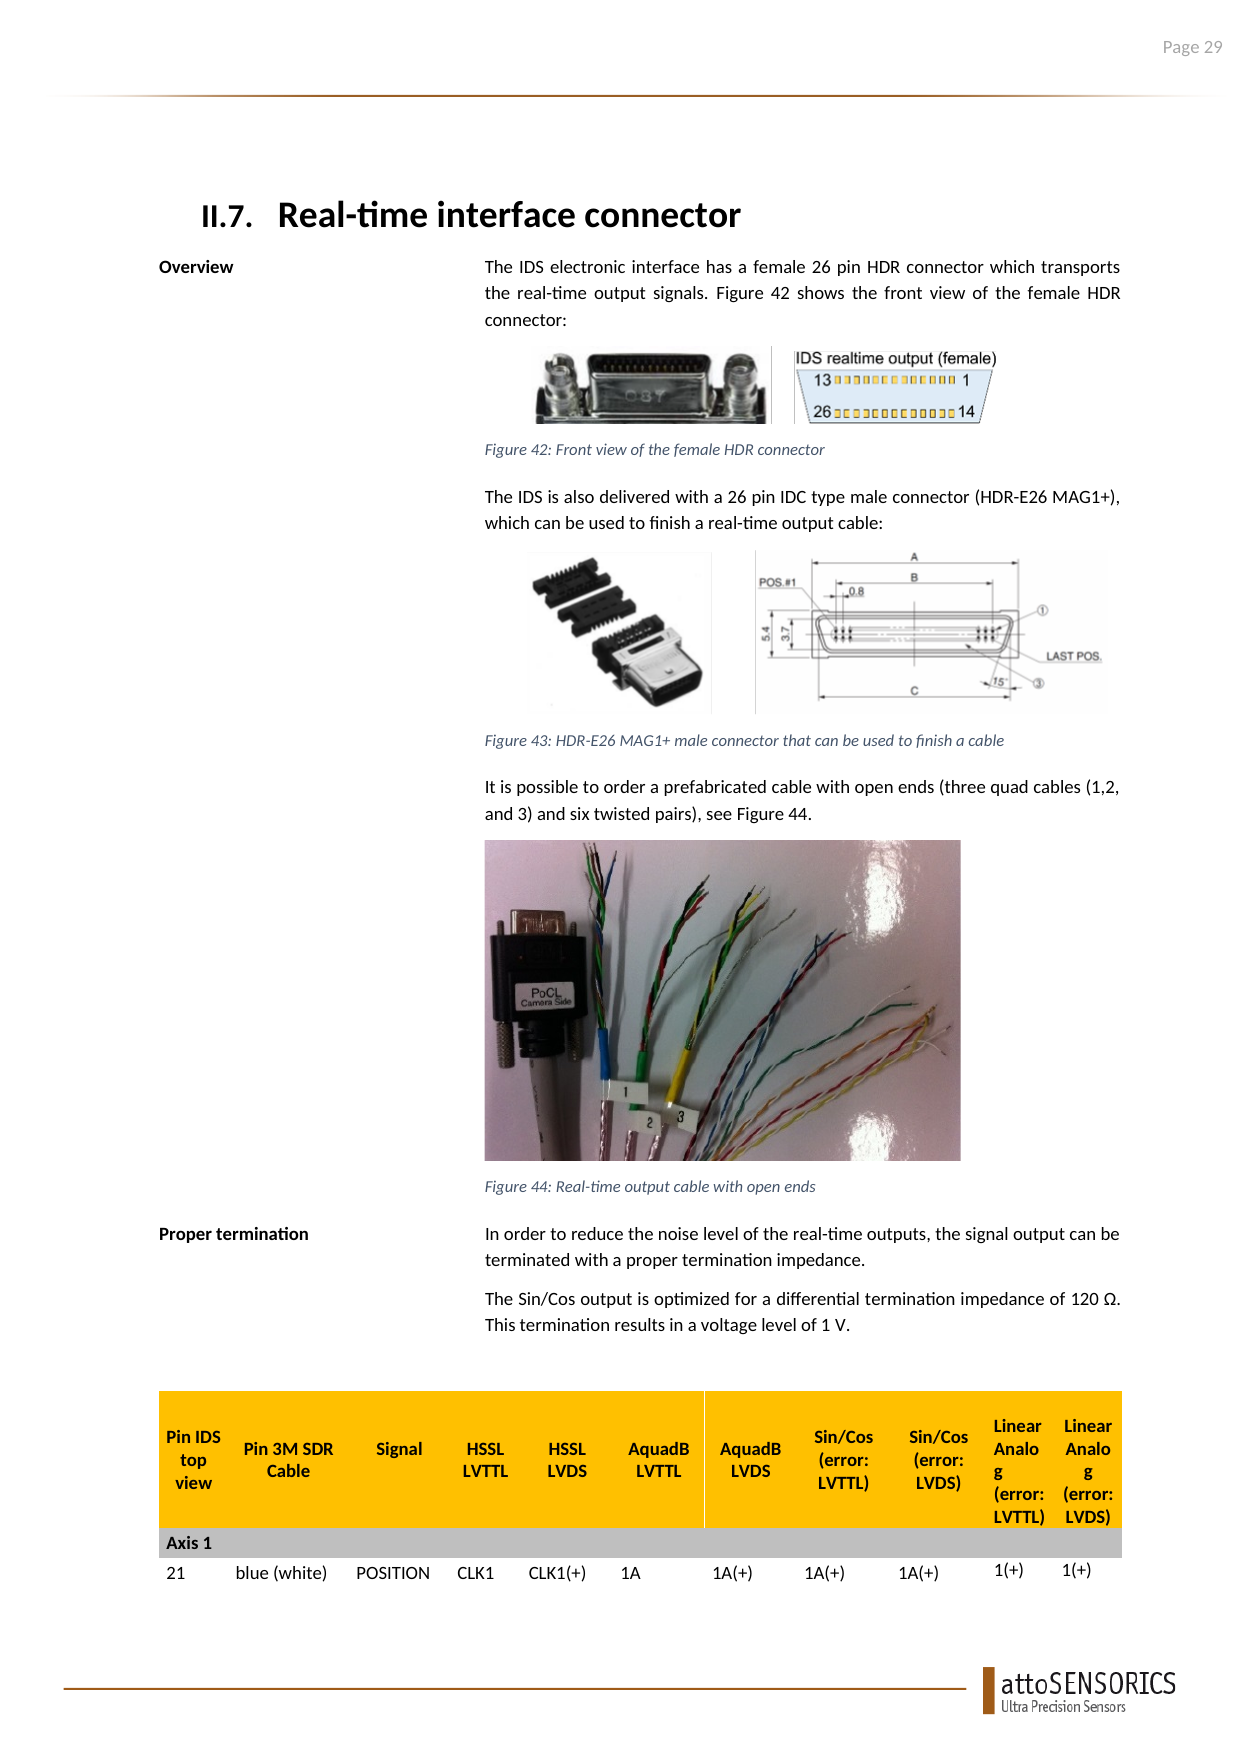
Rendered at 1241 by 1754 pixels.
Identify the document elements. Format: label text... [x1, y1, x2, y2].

picture [531, 346, 997, 424]
subtitle Real-time interface connector [201, 191, 1134, 236]
table_header Overview [148, 255, 473, 1222]
table_header In order to reduce the noise level of the real-time outputs, the signal output can be terminated with a proper termination impedance. The Sin/Cos output is optimized for a differential termination impedance of 120 Ω. This termination results in a voltage level of 1 V. [474, 1222, 1133, 1352]
picture [63, 1666, 1214, 1715]
table_header Proper termination [148, 1222, 473, 1352]
table_header The IDS electronic interface has a female 26 pin HDR connector which transports the real-time output signals. Figure 42 shows the front view of the female HDR connector: Figure 42: Front view of the female HDR connector The IDS is also delivered with a 26 pin IDC type male connector (HDR-E26 MAG1+), which can be used to finish a real-time output cable: Figure 43: HDR-E26 MAG1+ male connector that can be used to finish a cable It is possible to order a prefabricated cable with open ends (three quad cables (1,2, and 3) and six twisted pairs), see Figure 44. Figure 44: Real-time output cable with open ends [473, 255, 1133, 1222]
picture [46, 84, 1228, 110]
picture [527, 550, 1108, 715]
picture [484, 840, 961, 1161]
table_header Pin-description: [148, 1391, 1133, 1587]
